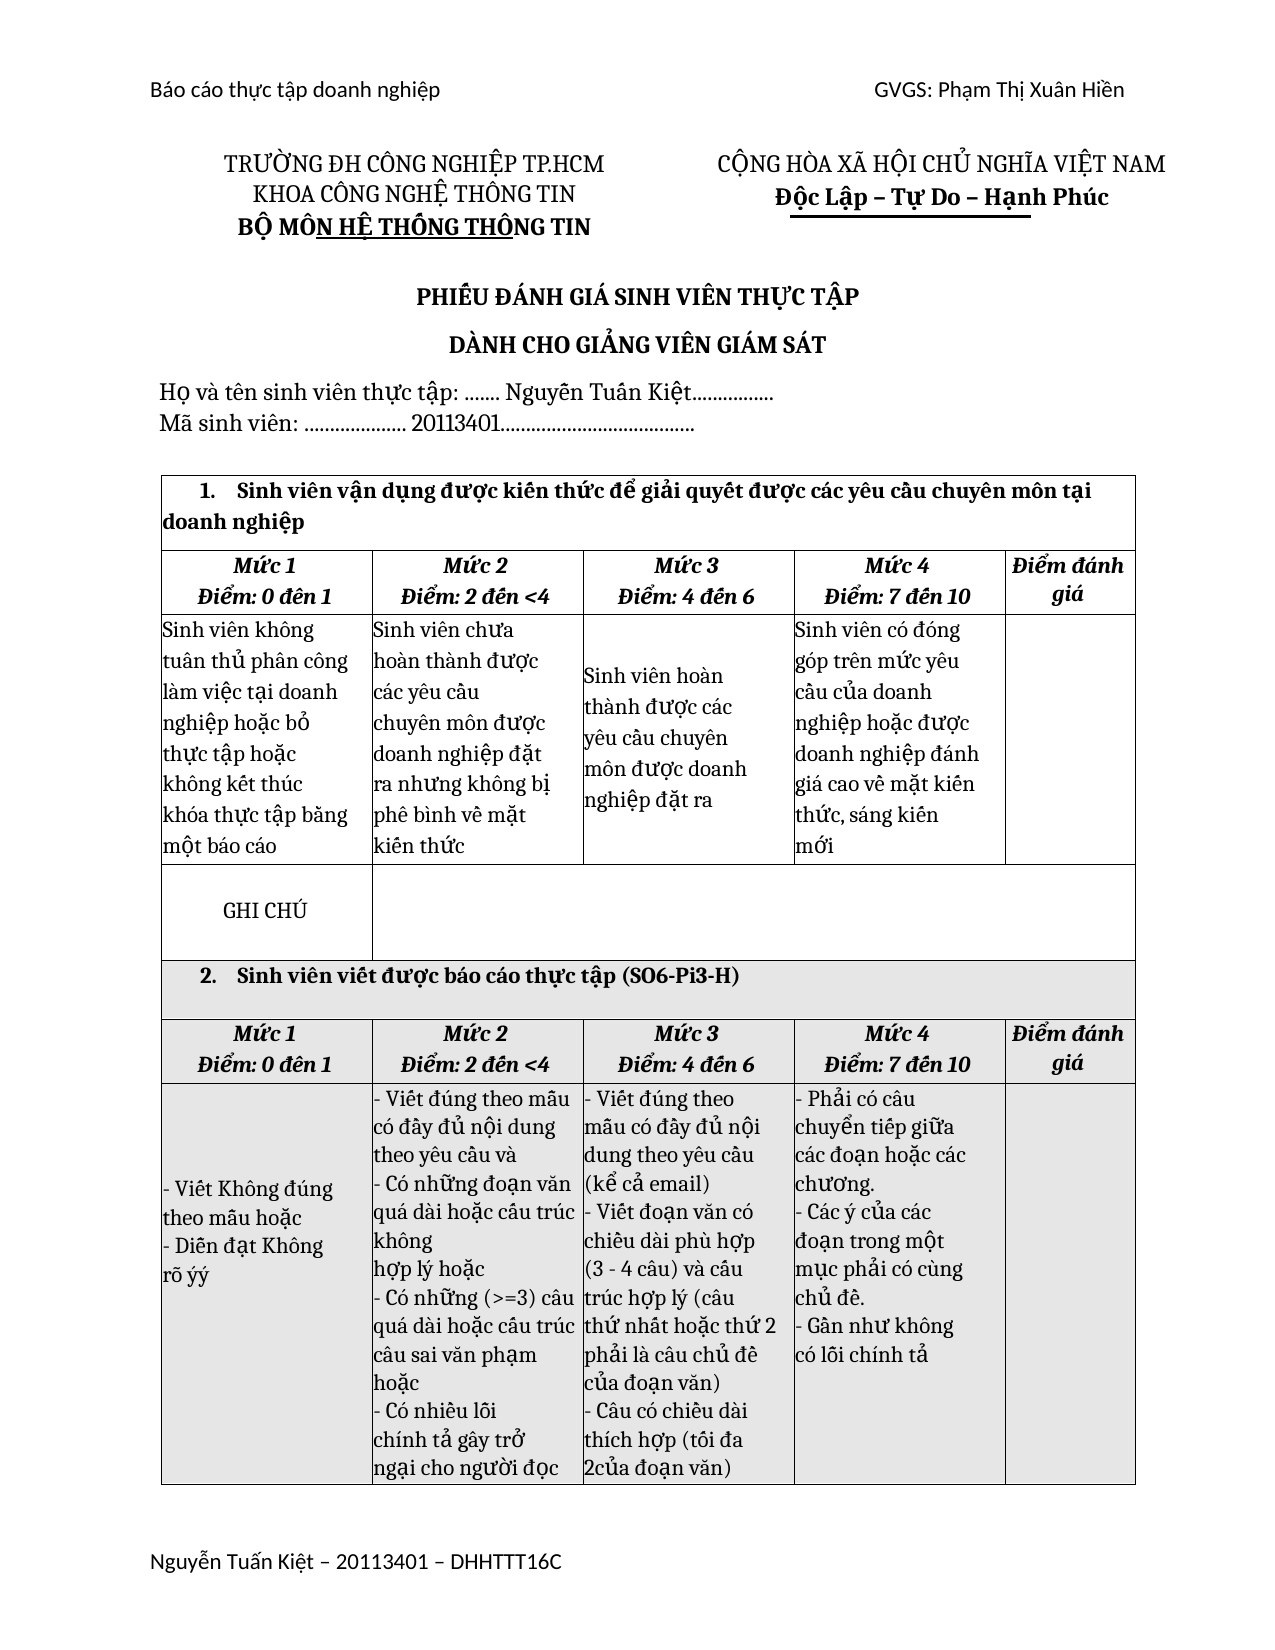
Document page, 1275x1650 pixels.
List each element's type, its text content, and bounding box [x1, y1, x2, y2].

table_cell [373, 865, 1135, 960]
table_cell Sinh viên hoàn thành được các yêu cầu chuyên môn được doanh nghiệp đặt ra [584, 615, 794, 864]
text Họ và tên sinh viên thực tập: ....... Nguyễn Tuấn Kiệt................ [159, 378, 1124, 407]
text PHIẾU ĐÁNH GIÁ SINH VIÊN THỰC TẬP [150, 283, 1125, 312]
table_cell GHI CHÚ [162, 865, 372, 960]
table_cell Mức 3 Điểm: 4 đến 6 [584, 551, 794, 614]
table_cell Mức 2 Điểm: 2 đến <4 [373, 551, 583, 614]
text Mã sinh viên: .................... 20113401...................................... [159, 409, 1124, 437]
table_cell Mức 1 Điểm: 0 đên 1 [162, 551, 372, 614]
table_cell Điểm đánh giá [1006, 551, 1135, 614]
table_cell Sinh viên viết được báo cáo thực tập (SO6-Pi3-H) [162, 961, 1135, 1018]
text DÀNH CHO GIẢNG VIÊN GIÁM SÁT [150, 331, 1125, 359]
table_cell Mức 4 Điểm: 7 đến 10 [795, 551, 1005, 614]
table_cell Mức 1 Điểm: 0 đên 1 [162, 1020, 372, 1083]
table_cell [373, 1084, 583, 1483]
table_header TRƯỜNG ĐH CÔNG NGHIỆP TP.HCM KHOA CÔNG NGHỆ THÔNG TIN BỘ MÔN HỆ THỐNG THÔNG TIN [151, 150, 678, 248]
table_cell Mức 3 Điểm: 4 đến 6 [584, 1020, 794, 1083]
table_cell Mức 4 Điểm: 7 đến 10 [795, 1020, 1005, 1083]
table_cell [795, 1084, 1005, 1483]
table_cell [162, 1084, 372, 1483]
table_cell Sinh viên chưa hoàn thành được các yêu cầu chuyên môn được doanh nghiệp đặt ra nhưng không bị phê bình về mặt kiến thức [373, 615, 583, 864]
table_cell Mức 2 Điểm: 2 đến <4 [373, 1020, 583, 1083]
table_cell Sinh viên không tuân thủ phân công làm việc tại doanh nghiệp hoặc bỏ thực tập hoặc không kết thúc khóa thực tập bằng một báo cáo [162, 615, 372, 864]
table_cell [1006, 615, 1135, 864]
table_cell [584, 1084, 794, 1483]
table_header Sinh viên vận dụng được kiến thức để giải quyết được các yêu cầu chuyên môn tại doanh nghiệp [162, 476, 1135, 550]
table_cell Điểm đánh giá [1006, 1020, 1135, 1083]
table_header CỘNG HÒA XÃ HỘI CHỦ NGHĨA VIỆT NAM Độc Lập – Tự Do – Hạnh Phúc [678, 150, 1206, 248]
table_cell Sinh viên có đóng góp trên mức yêu cầu của doanh nghiệp hoặc được doanh nghiệp đánh giá cao về mặt kiến thức, sáng kiến mới [795, 615, 1005, 864]
table_cell [1006, 1084, 1135, 1483]
